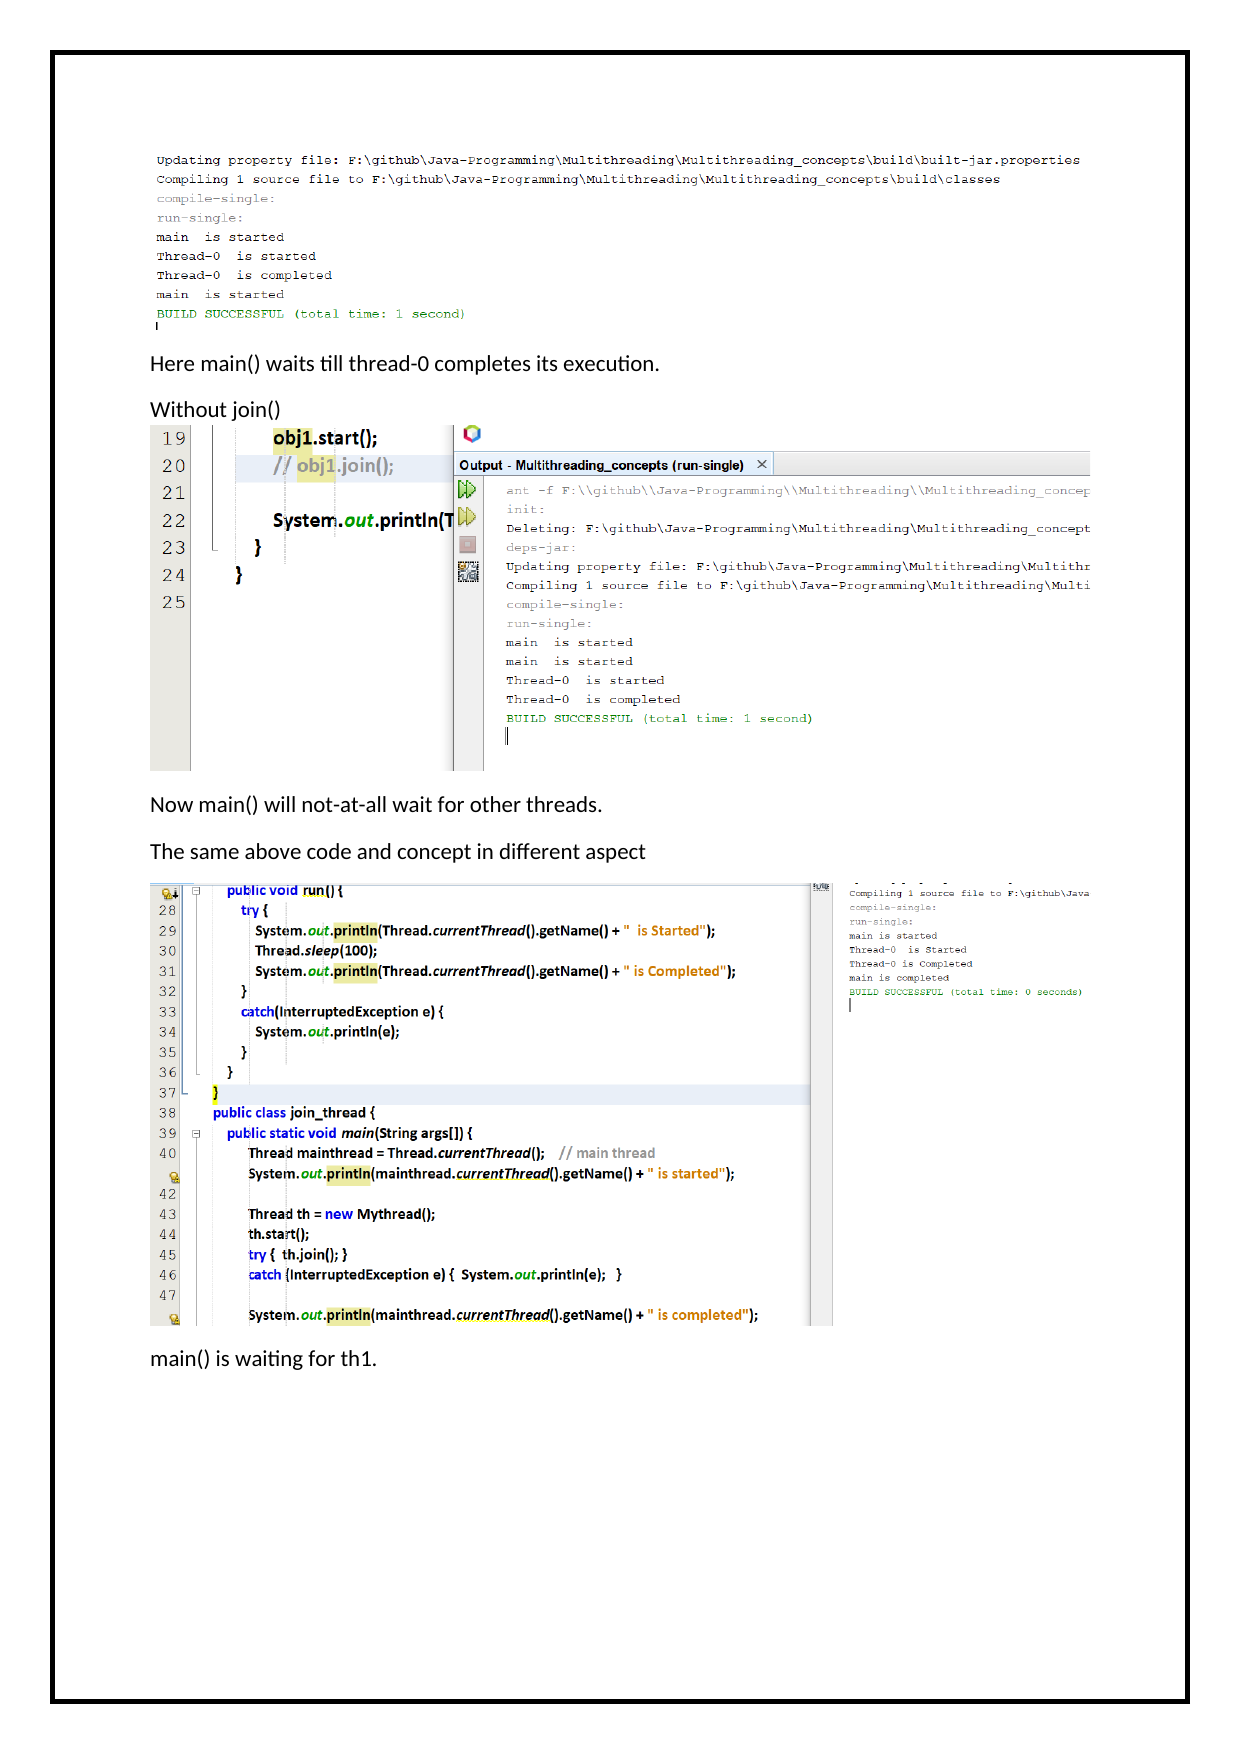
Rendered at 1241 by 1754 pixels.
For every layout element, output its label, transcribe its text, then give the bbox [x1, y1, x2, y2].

picture [150, 425, 1091, 771]
text The same above code and concept in different aspect [150, 837, 1090, 865]
picture [150, 150, 1091, 330]
text Now main() will not-at-all wait for other threads. [150, 790, 1090, 818]
picture [150, 883, 1091, 1326]
text Without join() [150, 396, 1090, 425]
text Here main() waits till thread-0 completes its execution. [150, 349, 1090, 377]
text main() is waiting for th1. [150, 1344, 1090, 1372]
